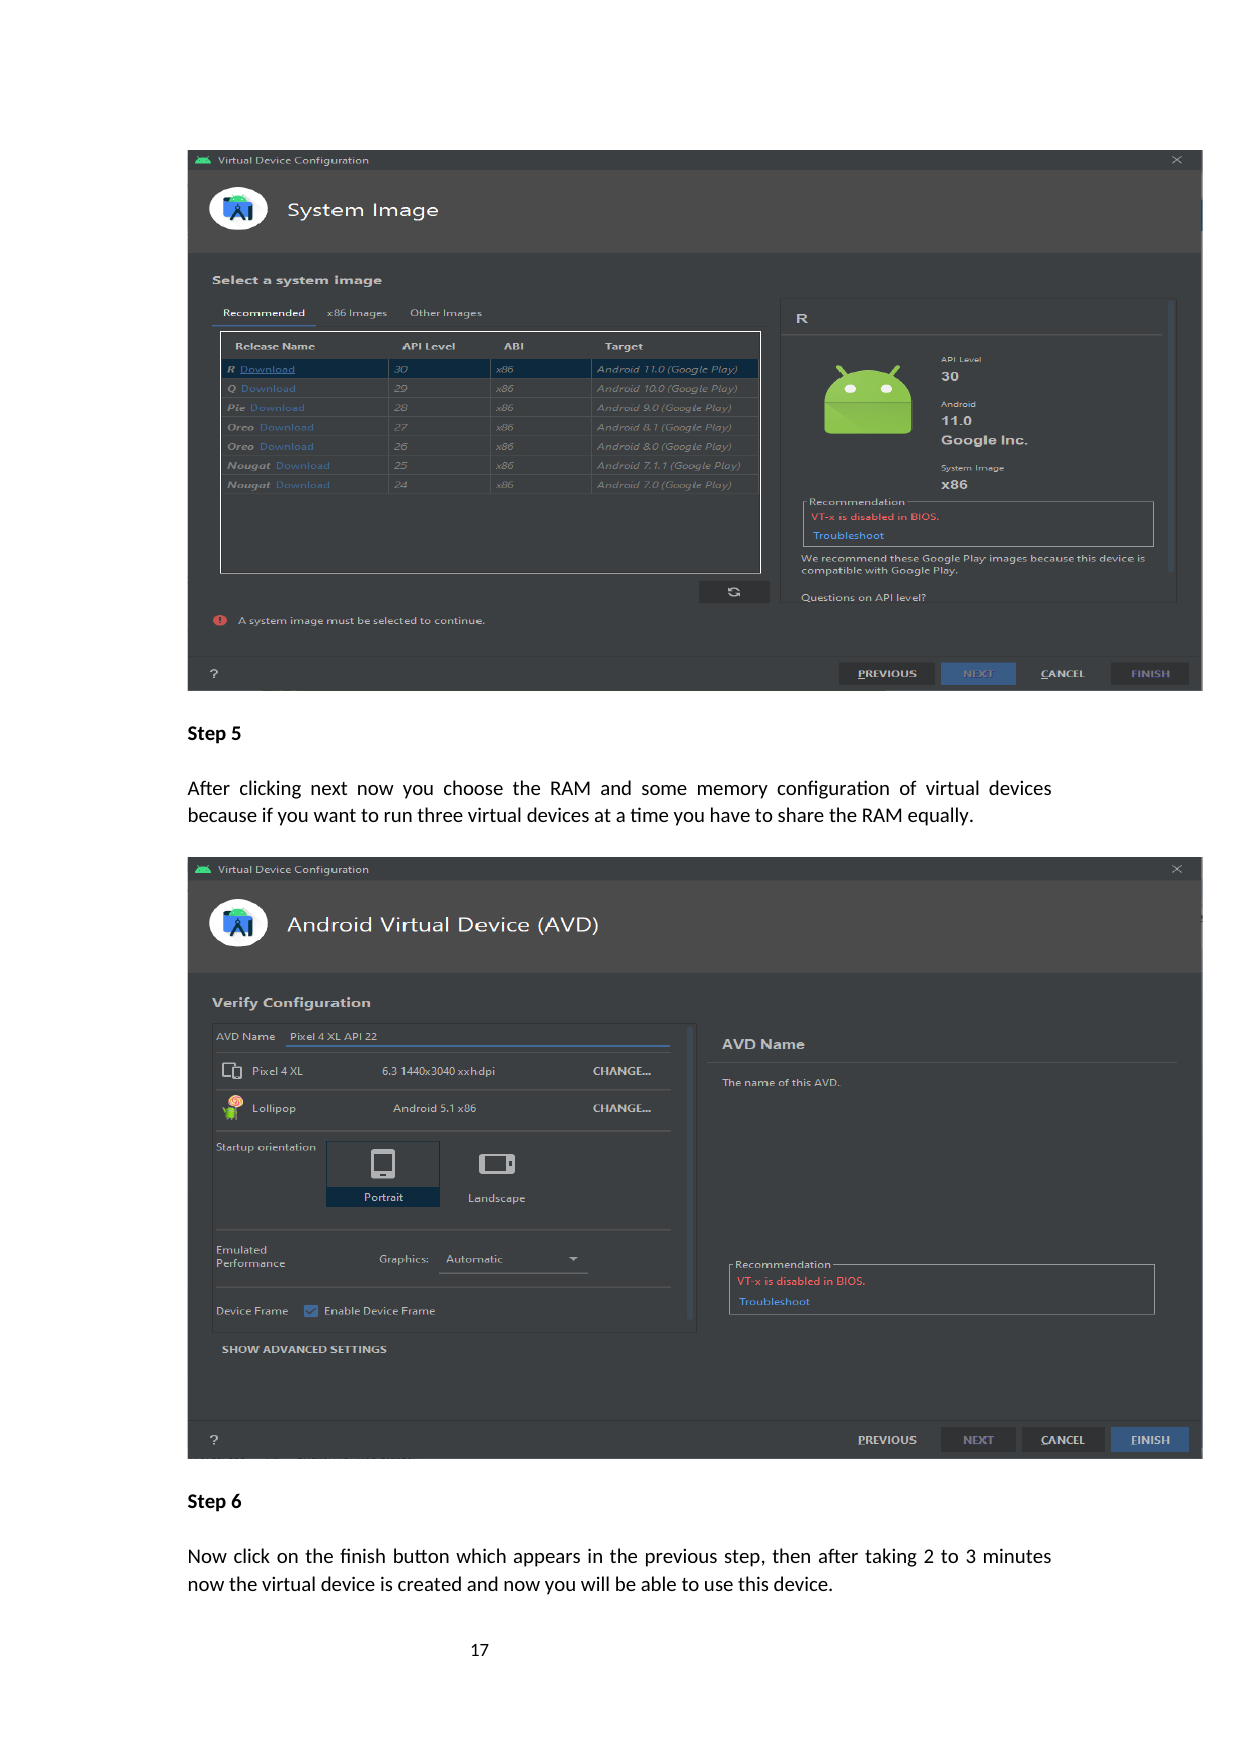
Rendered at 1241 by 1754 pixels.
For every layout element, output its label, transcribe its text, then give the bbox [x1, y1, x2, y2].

picture [187, 150, 1203, 691]
text Now click on the finish button which appears in the previous step, then after taking 2 to 3 minutes now the virtual device is created and now you will be able to use this device. [187, 1543, 1053, 1596]
picture [187, 857, 1203, 1459]
text Step 6 [187, 1488, 1053, 1514]
text After clicking next now you choose the RAM and some memory configuration of virtual devices because if you want to run three virtual devices at a time you have to share the RAM equally. [187, 795, 1053, 828]
text Step 5 [187, 720, 1053, 746]
